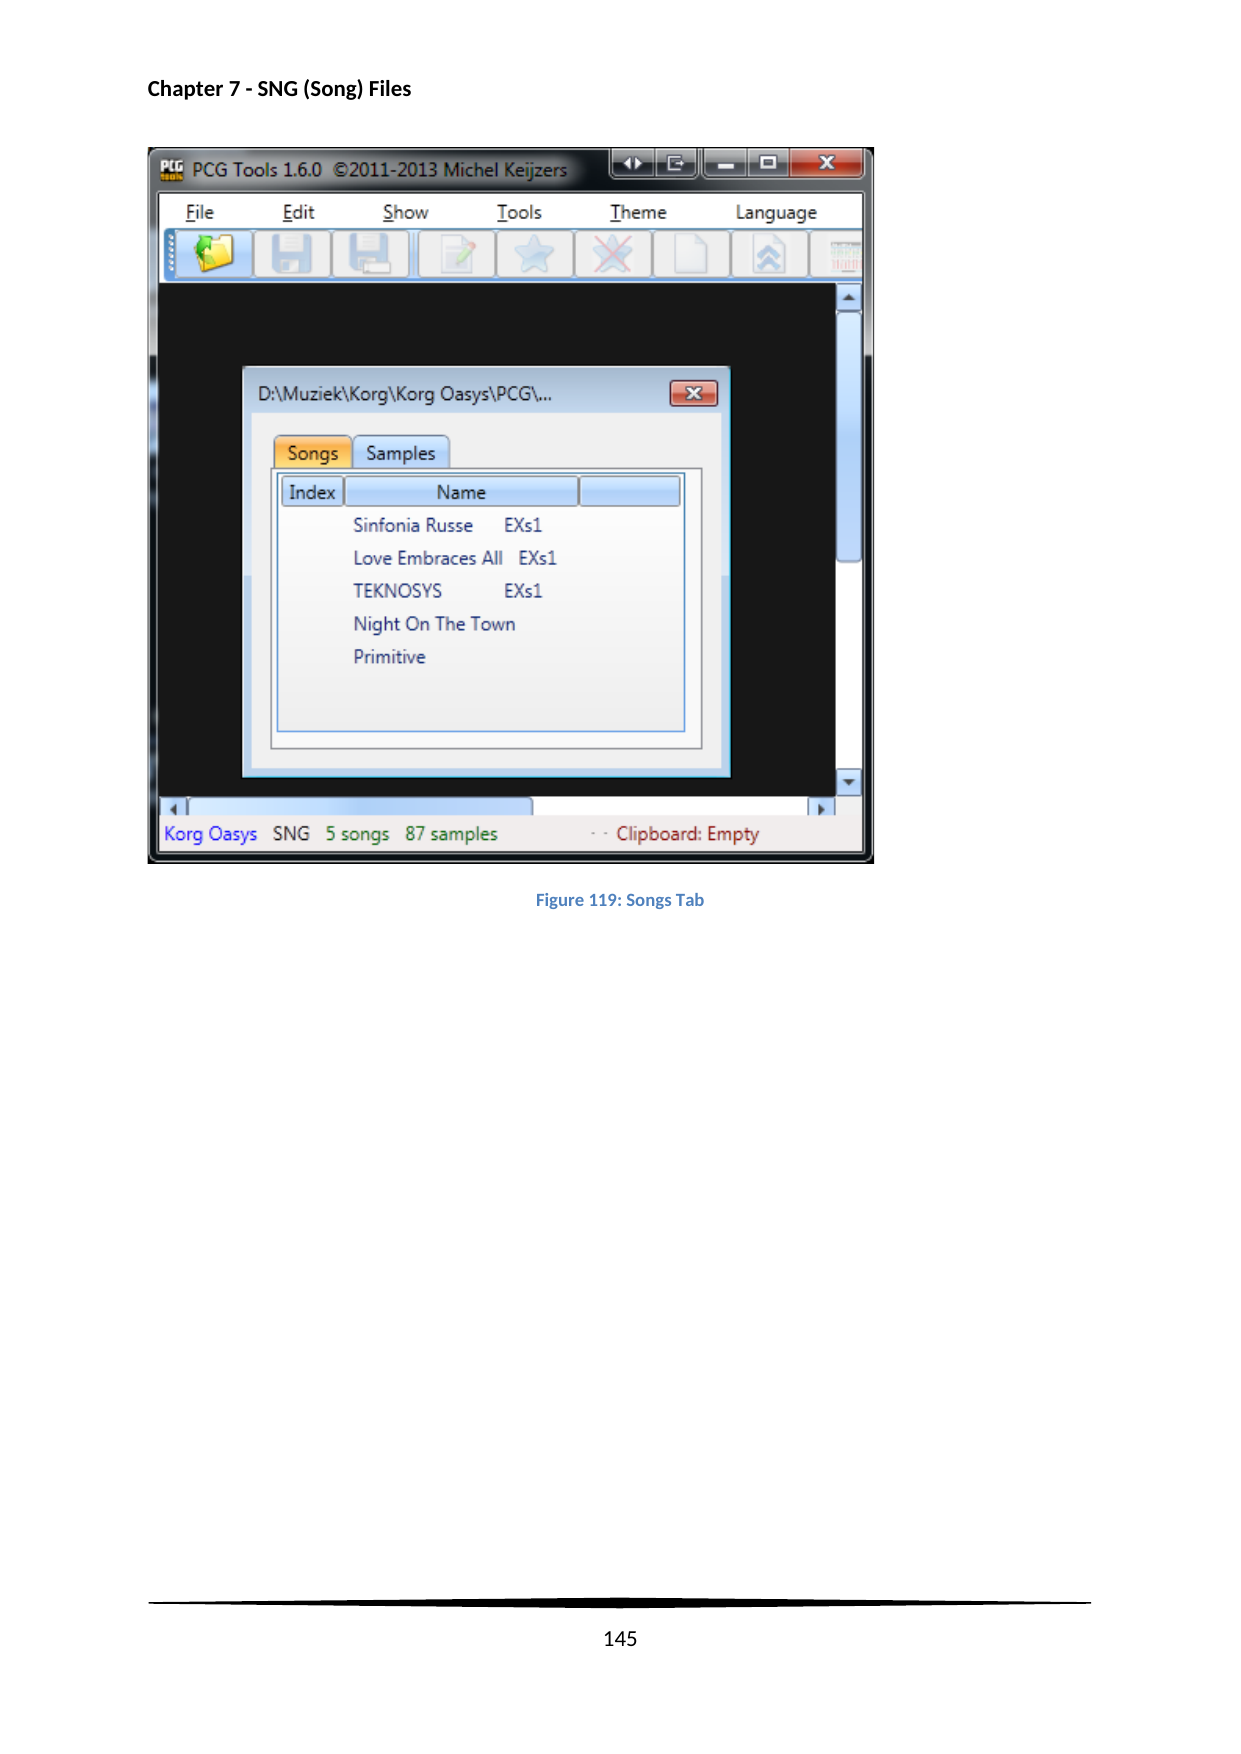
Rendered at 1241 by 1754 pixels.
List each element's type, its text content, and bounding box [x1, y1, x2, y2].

picture [147, 147, 875, 864]
